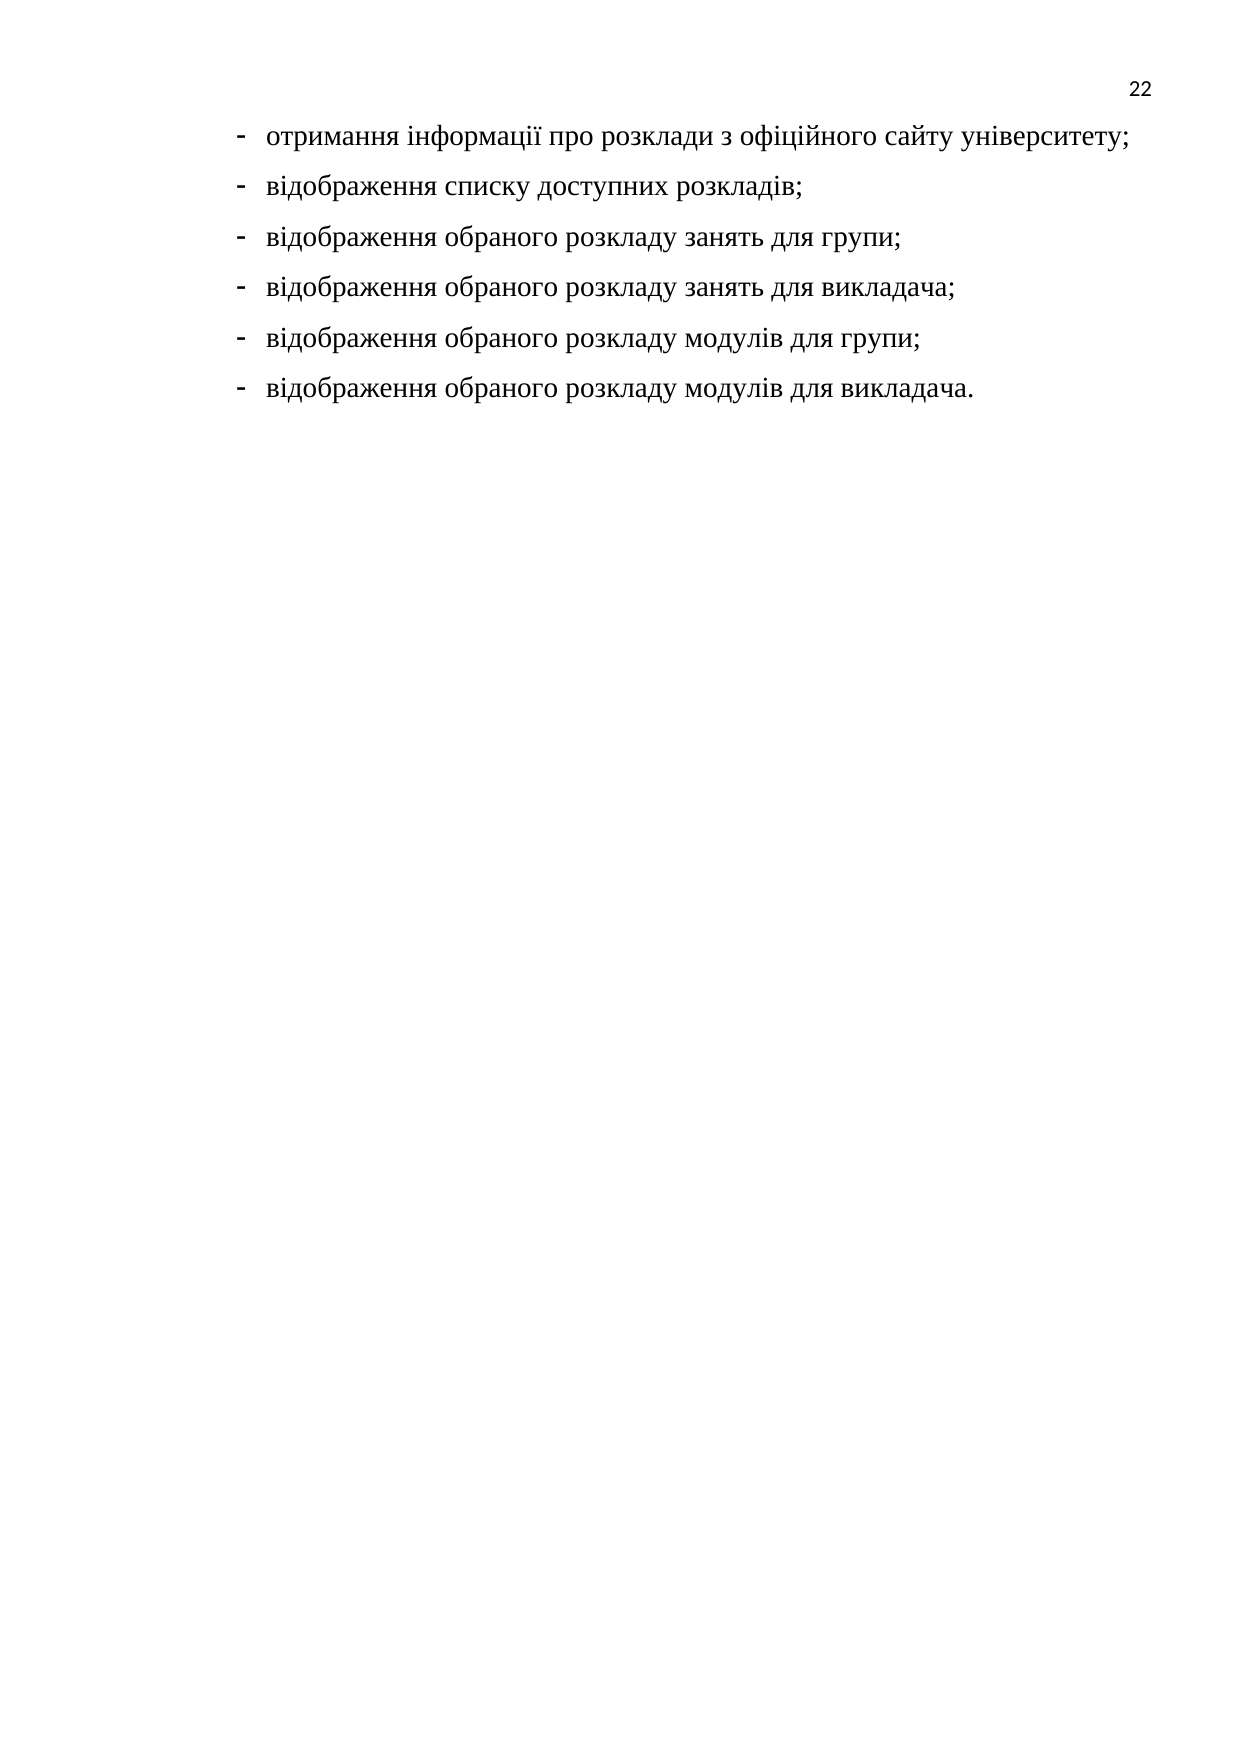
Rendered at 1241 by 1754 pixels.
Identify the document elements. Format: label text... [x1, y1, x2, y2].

text відображення обраного розкладу занять для викладача; [236, 269, 1152, 303]
text відображення обраного розкладу модулів для групи; [236, 320, 1152, 353]
text відображення обраного розкладу модулів для викладача. [236, 370, 1152, 404]
text відображення обраного розкладу занять для групи; [236, 219, 1152, 253]
text відображення списку доступних розкладів; [236, 168, 1152, 202]
text отримання інформації про розклади з офіційного сайту університету; [236, 118, 1152, 152]
